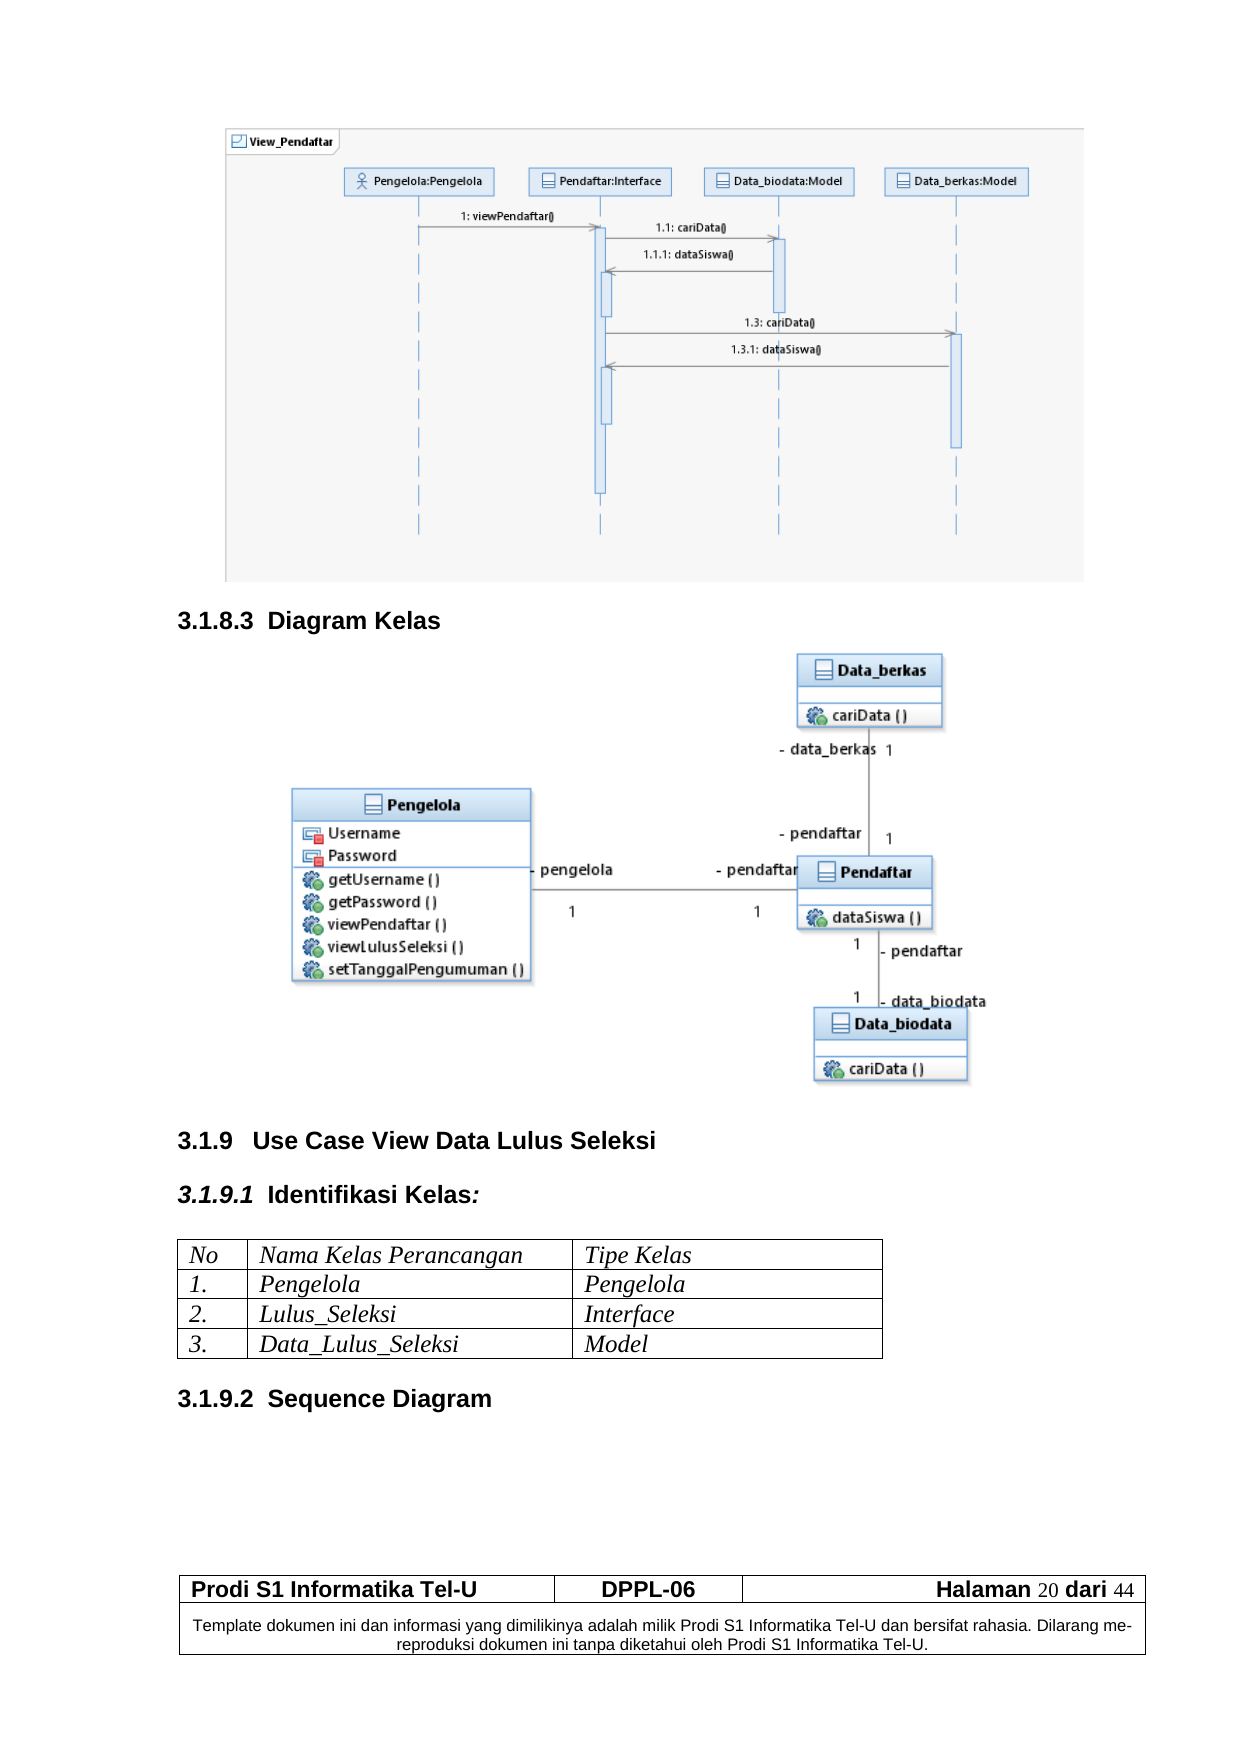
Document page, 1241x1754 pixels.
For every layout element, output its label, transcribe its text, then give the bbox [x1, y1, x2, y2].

picture [215, 118, 1084, 582]
table_cell 1. [178, 1270, 247, 1298]
table_header Nama Kelas Perancangan [248, 1240, 572, 1268]
table_cell Pengelola [573, 1270, 882, 1298]
table_cell Interface [573, 1299, 882, 1328]
subtitle Use Case View Data Lulus Seleksi [177, 1126, 1122, 1155]
table_cell 3. [178, 1329, 247, 1358]
table_cell Model [573, 1329, 882, 1358]
table_header No [178, 1240, 247, 1268]
subtitle Identifikasi Kelas: [177, 1180, 1122, 1208]
subtitle Sequence Diagram [177, 1384, 1122, 1413]
table_cell Pengelola [248, 1270, 572, 1298]
subtitle Diagram Kelas [177, 606, 1122, 635]
table_cell Data_Lulus_Seleksi [248, 1329, 572, 1358]
table_header Tipe Kelas [573, 1240, 882, 1268]
table_cell Lulus_Seleksi [248, 1299, 572, 1328]
picture [279, 641, 1020, 1101]
table_cell 2. [178, 1299, 247, 1328]
